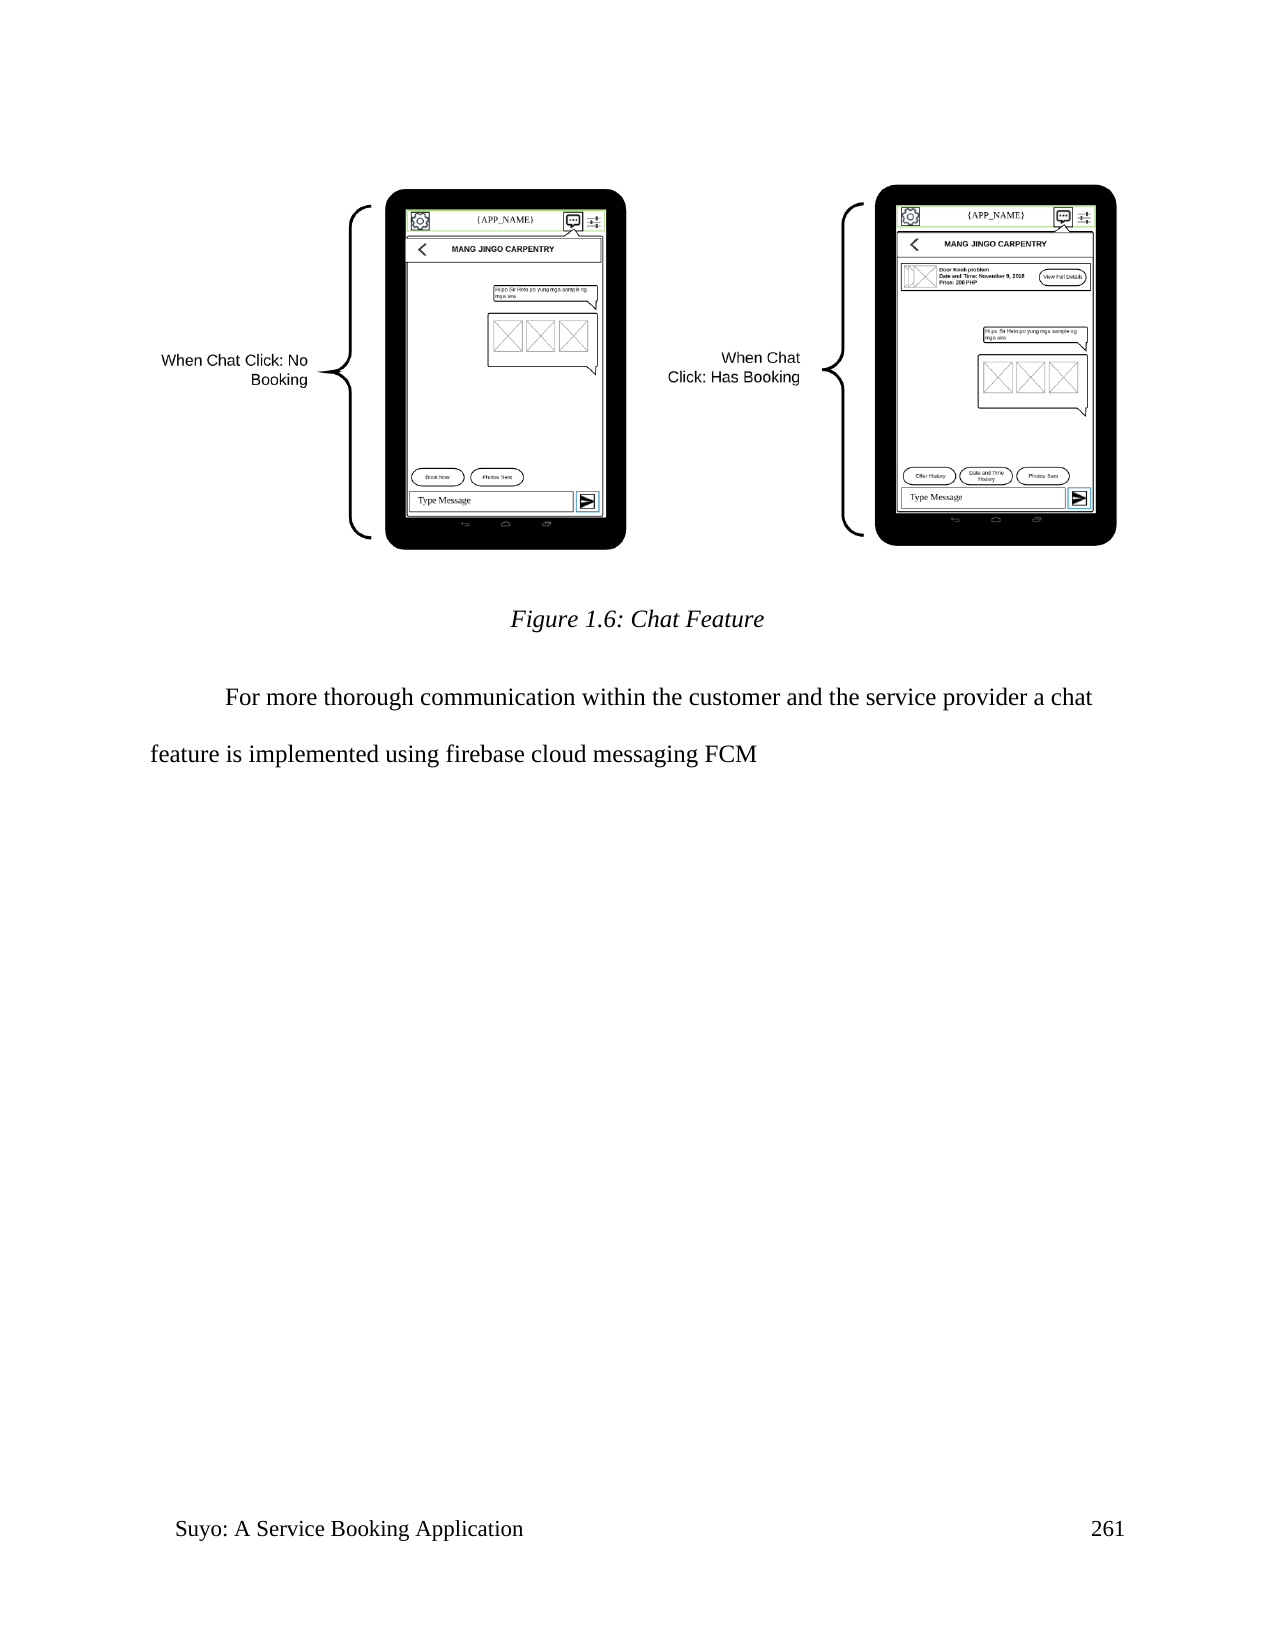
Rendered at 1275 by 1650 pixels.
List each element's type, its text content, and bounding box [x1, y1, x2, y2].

text Figure 1.6: Chat Feature [150, 604, 1125, 632]
picture [150, 150, 1125, 557]
text For more thorough communication within the customer and the service provider a chat feature is implemented using firebase cloud messaging FCM [150, 682, 1125, 768]
